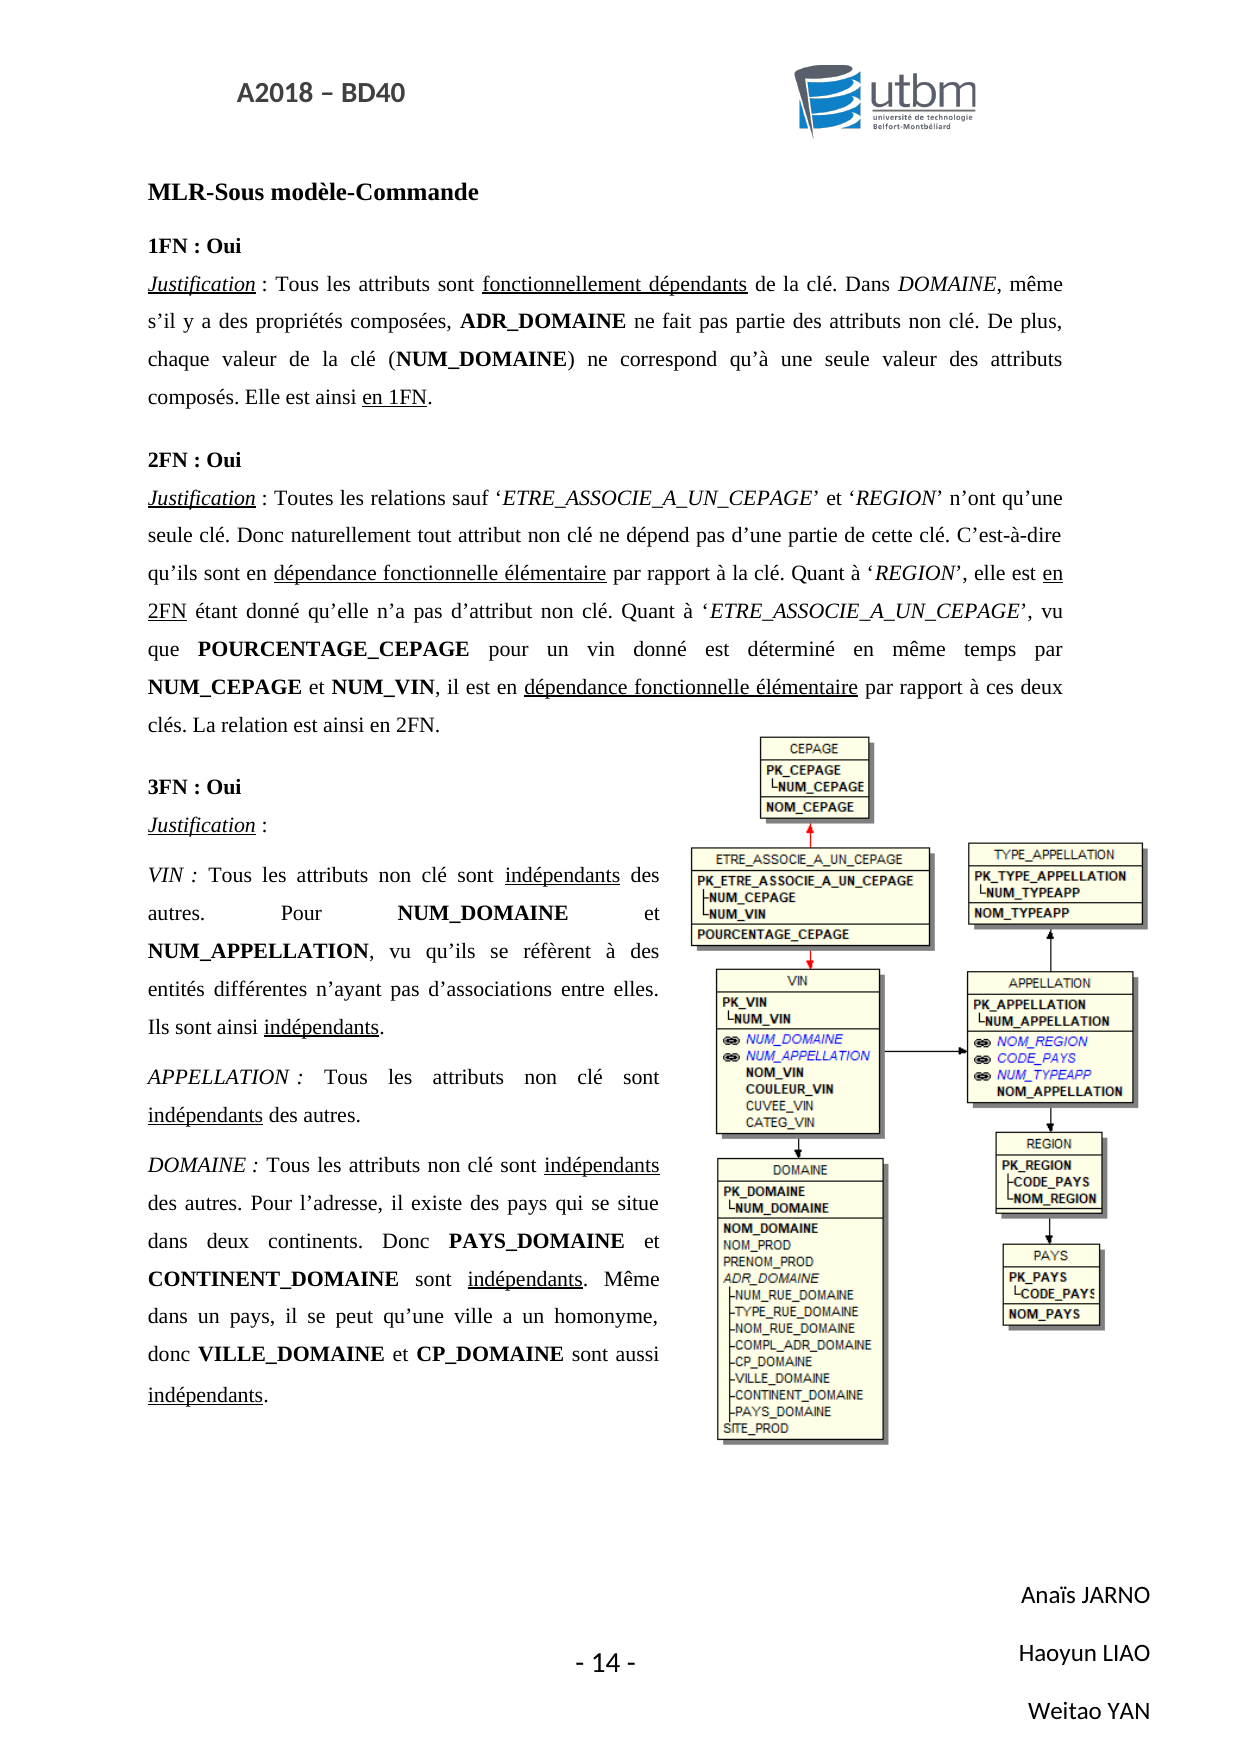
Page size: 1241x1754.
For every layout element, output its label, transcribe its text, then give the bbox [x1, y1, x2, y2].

picture [794, 65, 976, 140]
text 3FN : Oui [148, 774, 678, 799]
text APPELLATION : Tous les attributs non clé sont indépendants des autres. [148, 1064, 678, 1127]
picture [678, 733, 1155, 1452]
text 2FN : Oui [148, 447, 1063, 472]
text Justification : Tous les attributs sont fonctionnellement dépendants de la clé. Dans DOMAINE, même s’il y a des propriétés composées, ADR_DOMAINE ne fait pas partie des attributs non clé. De plus, chaque valeur de la clé (NUM_DOMAINE) ne correspond qu’à une seule valeur des attributs composés. Elle est ainsi en 1FN. [148, 271, 1063, 409]
text Justification : [148, 812, 678, 837]
text DOMAINE : Tous les attributs non clé sont indépendants des autres. Pour l’adresse, il existe des pays qui se situe dans deux continents. Donc PAYS_DOMAINE et CONTINENT_DOMAINE sont indépendants. Même dans un pays, il se peut qu’une ville a un homonyme, donc VILLE_DOMAINE et CP_DOMAINE sont aussi indépendants. [148, 1152, 678, 1408]
text MLR-Sous modèle-Commande [148, 177, 1063, 206]
text 1FN : Oui [148, 233, 1063, 258]
text Justification : Toutes les relations sauf ‘ETRE_ASSOCIE_A_UN_CEPAGE’ et ‘REGION’ n’ont qu’une seule clé. Donc naturellement tout attribut non clé ne dépend pas d’une partie de cette clé. C’est-à-dire qu’ils sont en dépendance fonctionnelle élémentaire par rapport à la clé. Quant à ‘REGION’, elle est en 2FN étant donné qu’elle n’a pas d’attribut non clé. Quant à ‘ETRE_ASSOCIE_A_UN_CEPAGE’, vu que POURCENTAGE_CEPAGE pour un vin donné est déterminé en même temps par NUM_CEPAGE et NUM_VIN, il est en dépendance fonctionnelle élémentaire par rapport à ces deux clés. La relation est ainsi en 2FN. [148, 485, 1063, 737]
text VIN : Tous les attributs non clé sont indépendants des autres. Pour NUM_DOMAINE et NUM_APPELLATION, vu qu’ils se réfèrent à des entités différentes n’ayant pas d’associations entre elles. Ils sont ainsi indépendants. [148, 862, 678, 1039]
